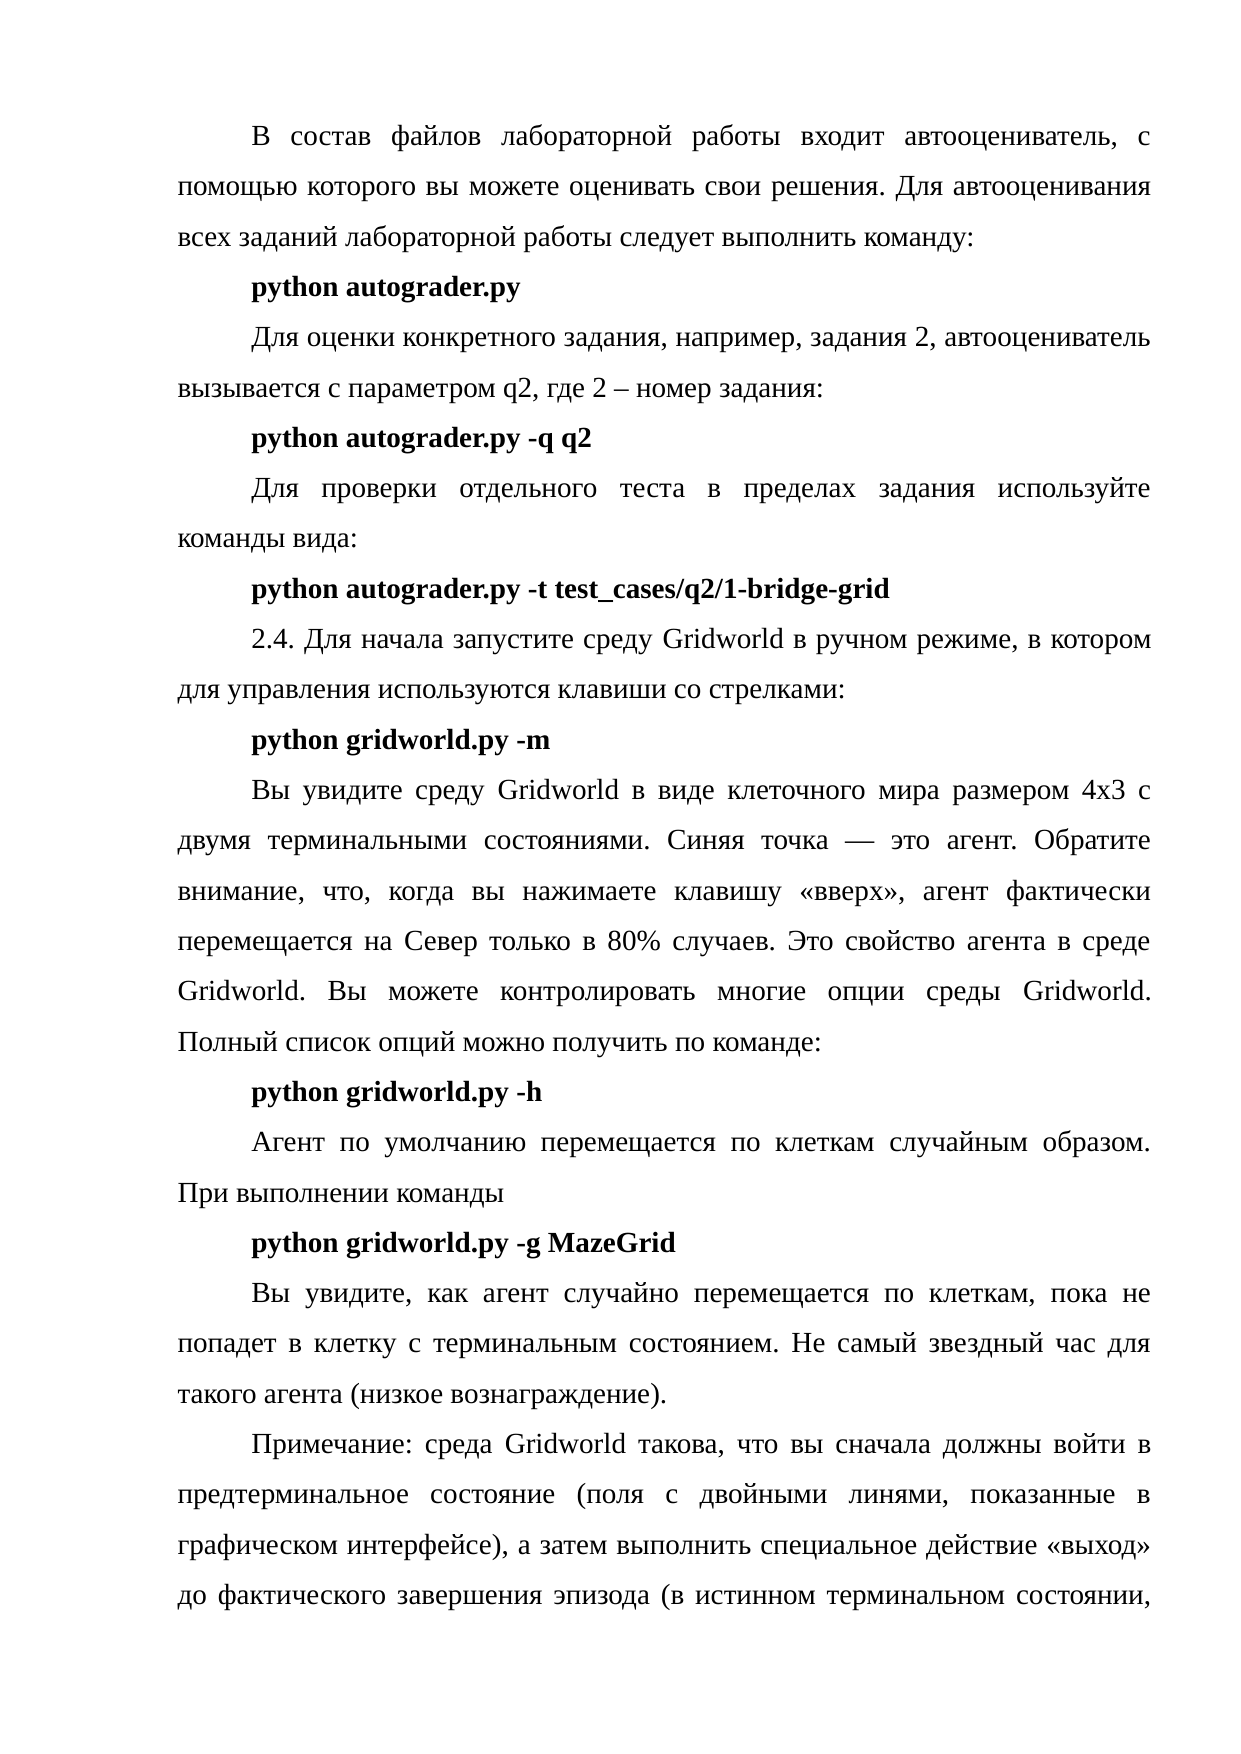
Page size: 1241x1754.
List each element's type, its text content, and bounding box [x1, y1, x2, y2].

text python gridworld.py -g MazeGrid [177, 1225, 1152, 1258]
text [177, 1426, 1152, 1611]
text Для проверки отдельного теста в пределах задания используйте команды вида: [177, 470, 1152, 554]
text Для оценки конкретного задания, например, задания 2, автооцениватель вызывается с параметром q2, где 2 – номер задания: [177, 319, 1152, 403]
text Агент по умолчанию перемещается по клеткам случайным образом. При выполнении команды [177, 1124, 1152, 1208]
text python gridworld.py -h [177, 1074, 1152, 1108]
text python autograder.py -t test_cases/q2/1-bridge-grid [177, 571, 1152, 604]
text python autograder.py [177, 269, 1152, 303]
text python autograder.py -q q2 [177, 420, 1152, 453]
text python gridworld.py -m [177, 722, 1152, 755]
text 2.4. Для начала запустите среду Gridworld в ручном режиме, в котором для управления используются клавиши со стрелками: [177, 621, 1152, 705]
text Вы увидите, как агент случайно перемещается по клеткам, пока не попадет в клетку с терминальным состоянием. Не самый звездный час для такого агента (низкое вознаграждение). [177, 1275, 1152, 1409]
text В состав файлов лабораторной работы входит автооцениватель, с помощью которого вы можете оценивать свои решения. Для автооценивания всех заданий лабораторной работы следует выполнить команду: [177, 118, 1152, 252]
text Вы увидите среду Gridworld в виде клеточного мира размером 4х3 с двумя терминальными состояниями. Синяя точка — это агент. Обратите внимание, что, когда вы нажимаете клавишу «вверх», агент фактически перемещается на Север только в 80% случаев. Это свойство агента в среде Gridworld. Вы можете контролировать многие опции среды Gridworld. Полный список опций можно получить по команде: [177, 772, 1152, 1057]
